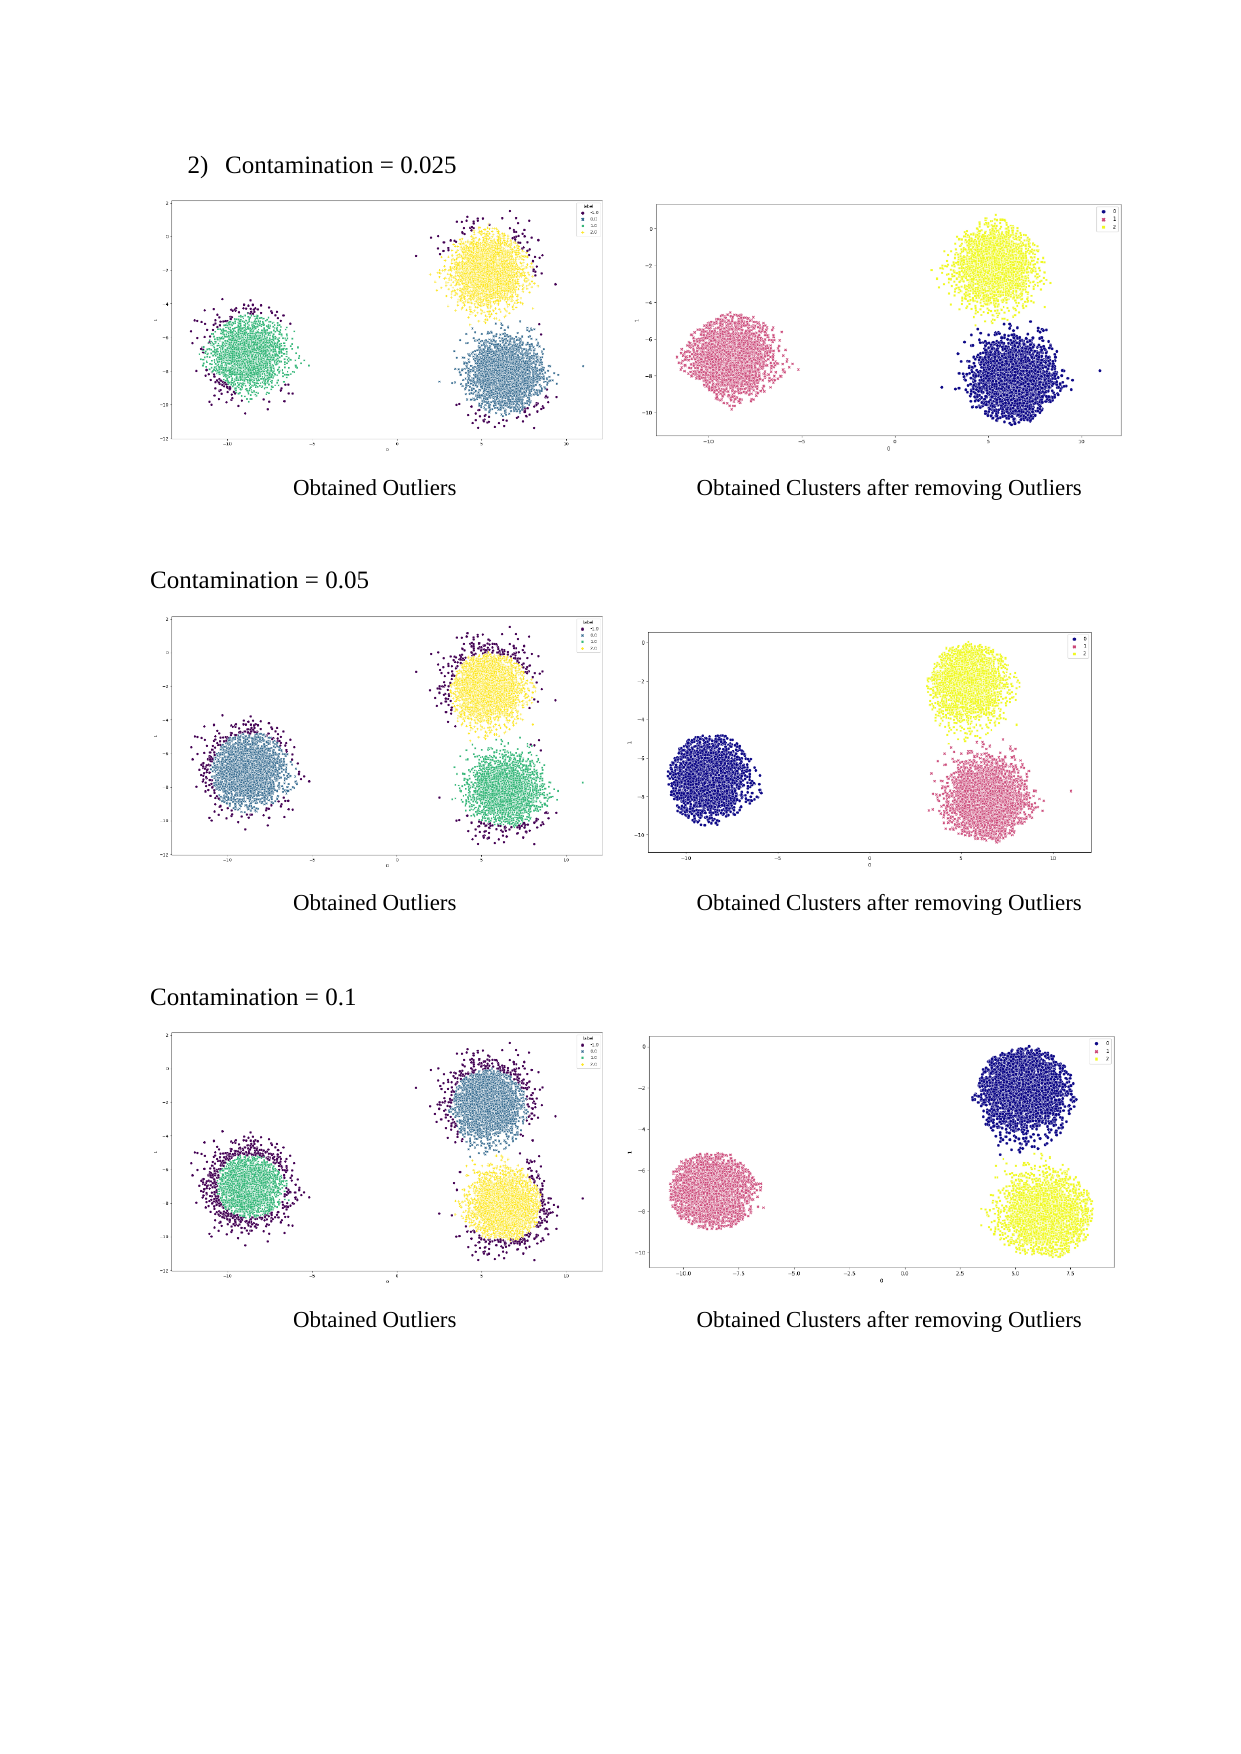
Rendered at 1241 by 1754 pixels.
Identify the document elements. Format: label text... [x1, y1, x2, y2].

picture [630, 200, 1124, 455]
picture [150, 197, 605, 455]
picture [150, 1029, 605, 1287]
text Obtained Outliers Obtained Clusters after removing Outliers [150, 473, 1152, 500]
list Contamination = 0.025 [187, 150, 1152, 179]
text Obtained Outliers Obtained Clusters after removing Outliers [150, 889, 1152, 916]
picture [623, 1032, 1117, 1287]
text Obtained Outliers Obtained Clusters after removing Outliers [150, 1306, 1152, 1332]
picture [623, 628, 1094, 871]
picture [150, 613, 605, 871]
text Contamination = 0.1 [150, 982, 1152, 1011]
text Contamination = 0.05 [150, 566, 1152, 594]
